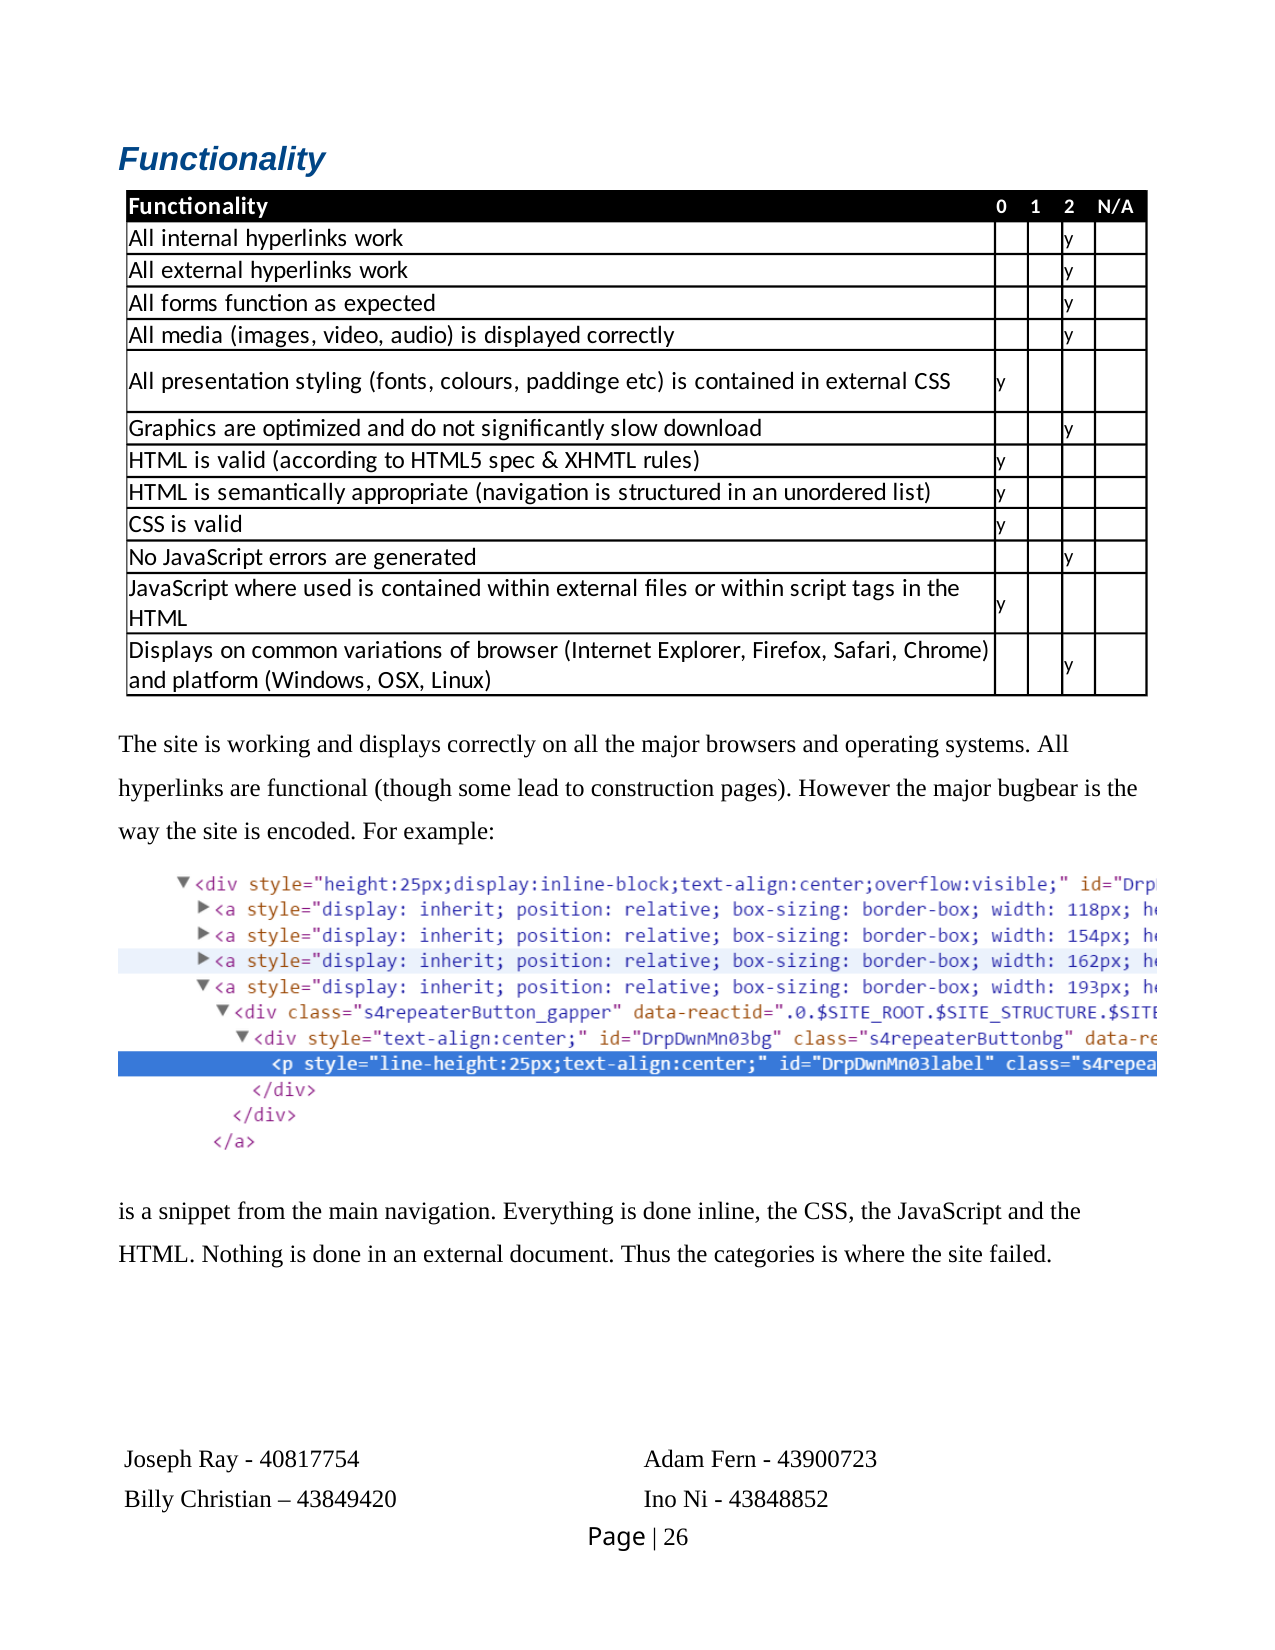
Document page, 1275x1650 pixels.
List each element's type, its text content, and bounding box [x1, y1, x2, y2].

text is a snippet from the main navigation. Everything is done inline, the CSS, the JavaScript and the HTML. Nothing is done in an external document. Thus the categories is where the site failed. [118, 1153, 1157, 1268]
picture [118, 873, 1157, 1153]
subtitle Functionality [118, 139, 1157, 177]
text The site is working and displays correctly on all the major browsers and operating systems. All hyperlinks are functional (though some lead to construction pages). However the major bugbear is the way the site is encoded. For example: [118, 190, 1157, 844]
